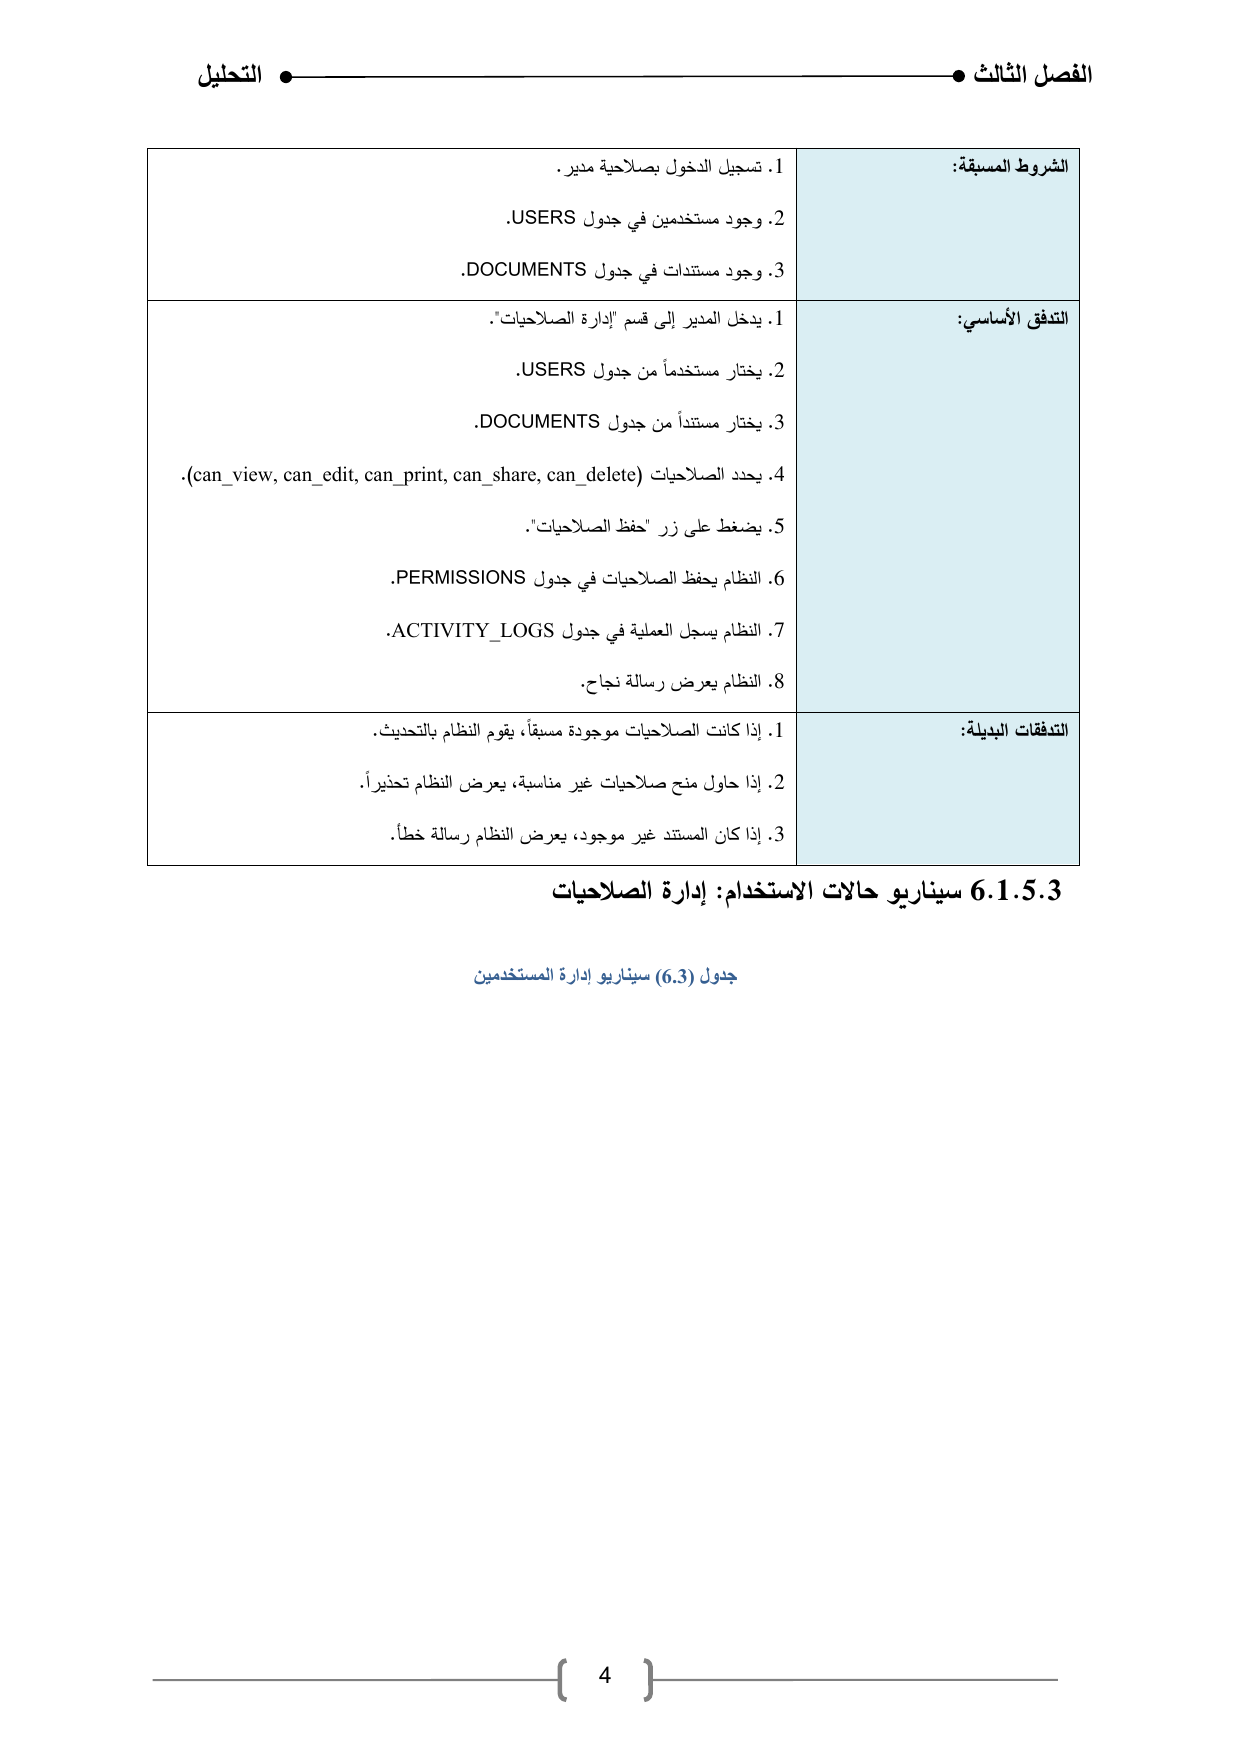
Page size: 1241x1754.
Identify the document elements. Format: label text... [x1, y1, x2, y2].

table_cell الشروط المسبقة: [797, 149, 1079, 300]
table_cell 1. يدخل المدير إلى قسم "إدارة الصلاحيات". 2. يختار مستخدماً من جدول USERS. 3. يختار مستنداً من جدول DOCUMENTS. 4. يحدد الصلاحيات (can_view, can_edit, can_print, can_share, can_delete). 5. يضغط على زر "حفظ الصلاحيات". 6. النظام يحفظ الصلاحيات في جدول PERMISSIONS. 7. النظام يسجل العملية في جدول ACTIVITY_LOGS. 8. النظام يعرض رسالة نجاح. [148, 301, 796, 712]
subtitle جدول (6.3) سيناريو إدارة المستخدمين [148, 963, 1063, 988]
text 6.1.5.3 سيناريو حالات الاستخدام: إدارة الصلاحيات [148, 866, 1063, 914]
table_cell 1. إذا كانت الصلاحيات موجودة مسبقاً، يقوم النظام بالتحديث. 2. إذا حاول منح صلاحيات غير مناسبة، يعرض النظام تحذيراً. 3. إذا كان المستند غير موجود، يعرض النظام رسالة خطأ. [148, 713, 796, 864]
table_cell 1. تسجيل الدخول بصلاحية مدير. 2. وجود مستخدمين في جدول USERS. 3. وجود مستندات في جدول DOCUMENTS. [148, 149, 796, 300]
table_cell التدفق الأساسي: [797, 301, 1079, 712]
table_cell التدفقات البديلة: [797, 713, 1079, 864]
